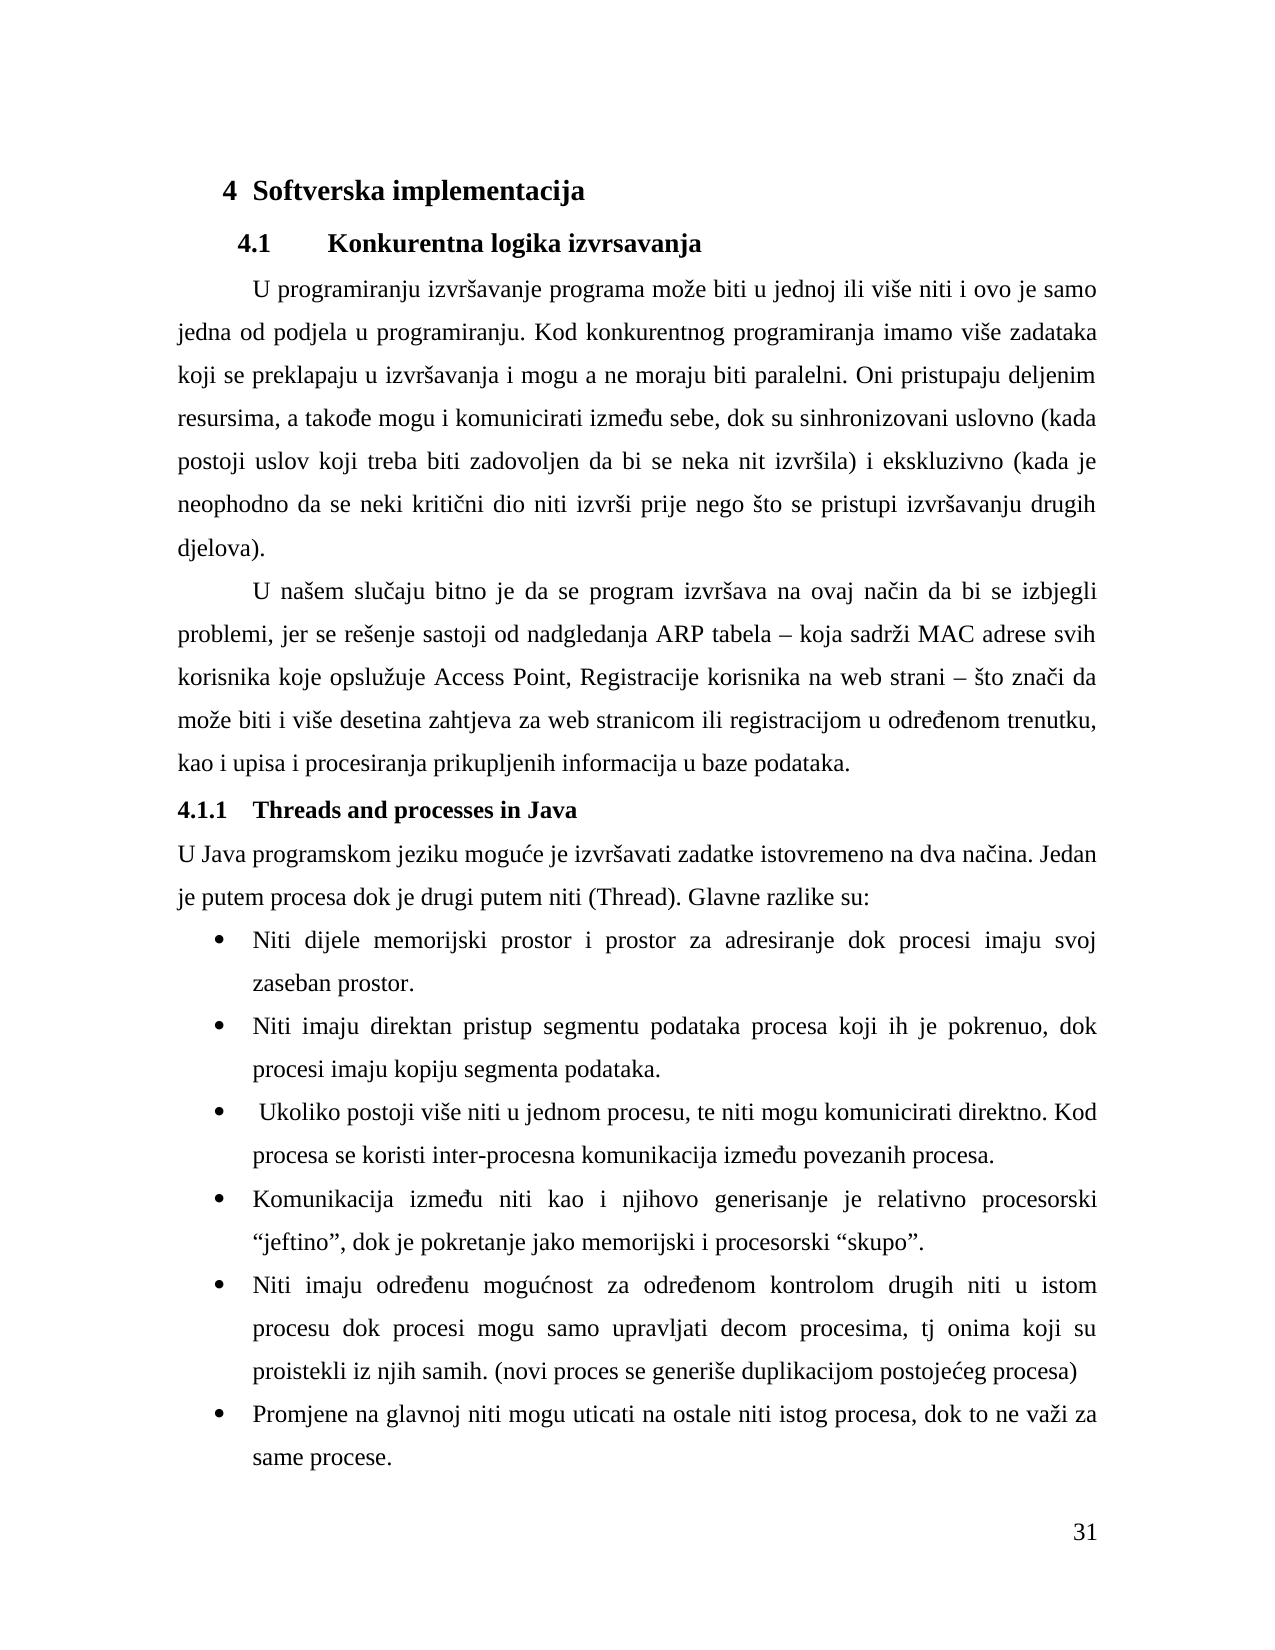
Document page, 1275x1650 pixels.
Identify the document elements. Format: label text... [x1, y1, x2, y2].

list Niti imaju određenu mogućnost za određenom kontrolom drugih niti u istom procesu dok procesi mogu samo upravljati decom procesima, tj onima koji su proistekli iz njih samih. (novi proces se generiše duplikacijom postojećeg procesa) [215, 1270, 1098, 1385]
text U programiranju izvršavanje programa može biti u jednoj ili više niti i ovo je samo jedna od podjela u programiranju. Kod konkurentnog programiranja imamo više zadataka koji se preklapaju u izvršavanja i mogu a ne moraju biti paralelni. Oni pristupaju deljenim resursima, a takođe mogu i komunicirati između sebe, dok su sinhronizovani uslovno (kada postoji uslov koji treba biti zadovoljen da bi se neka nit izvršila) i ekskluzivno (kada je neophodno da se neki kritični dio niti izvrši prije nego što se pristupi izvršavanju drugih djelova). [177, 274, 1098, 561]
list Ukoliko postoji više niti u jednom procesu, te niti mogu komunicirati direktno. Kod procesa se koristi inter-procesna komunikacija između povezanih procesa. [215, 1097, 1098, 1169]
subtitle Threads and processes in Java [177, 796, 1098, 824]
text U našem slučaju bitno je da se program izvršava na ovaj način da bi se izbjegli problemi, jer se rešenje sastoji od nadgledanja ARP tabela – koja sadrži MAC adrese svih korisnika koje opslužuje Access Point, Registracije korisnika na web strani – što znači da može biti i više desetina zahtjeva za web stranicom ili registracijom u određenom trenutku, kao i upisa i procesiranja prikupljenih informacija u baze podataka. [177, 576, 1098, 777]
list Komunikacija između niti kao i njihovo generisanje je relativno procesorski “jeftino”, dok je pokretanje jako memorijski i procesorski “skupo”. [215, 1184, 1098, 1256]
subtitle Konkurentna logika izvrsavanja [237, 227, 1098, 258]
text U Java programskom jeziku moguće je izvršavati zadatke istovremeno na dva načina. Jedan je putem procesa dok je drugi putem niti (Thread). Glavne razlike su: [177, 839, 1098, 911]
subtitle Softverska implementacija [222, 173, 1098, 206]
list Promjene na glavnoj niti mogu uticati na ostale niti istog procesa, dok to ne važi za same procese. [215, 1399, 1098, 1471]
list Niti imaju direktan pristup segmentu podataka procesa koji ih je pokrenuo, dok procesi imaju kopiju segmenta podataka. [215, 1011, 1098, 1083]
list Niti dijele memorijski prostor i prostor za adresiranje dok procesi imaju svoj zaseban prostor. [215, 925, 1098, 997]
